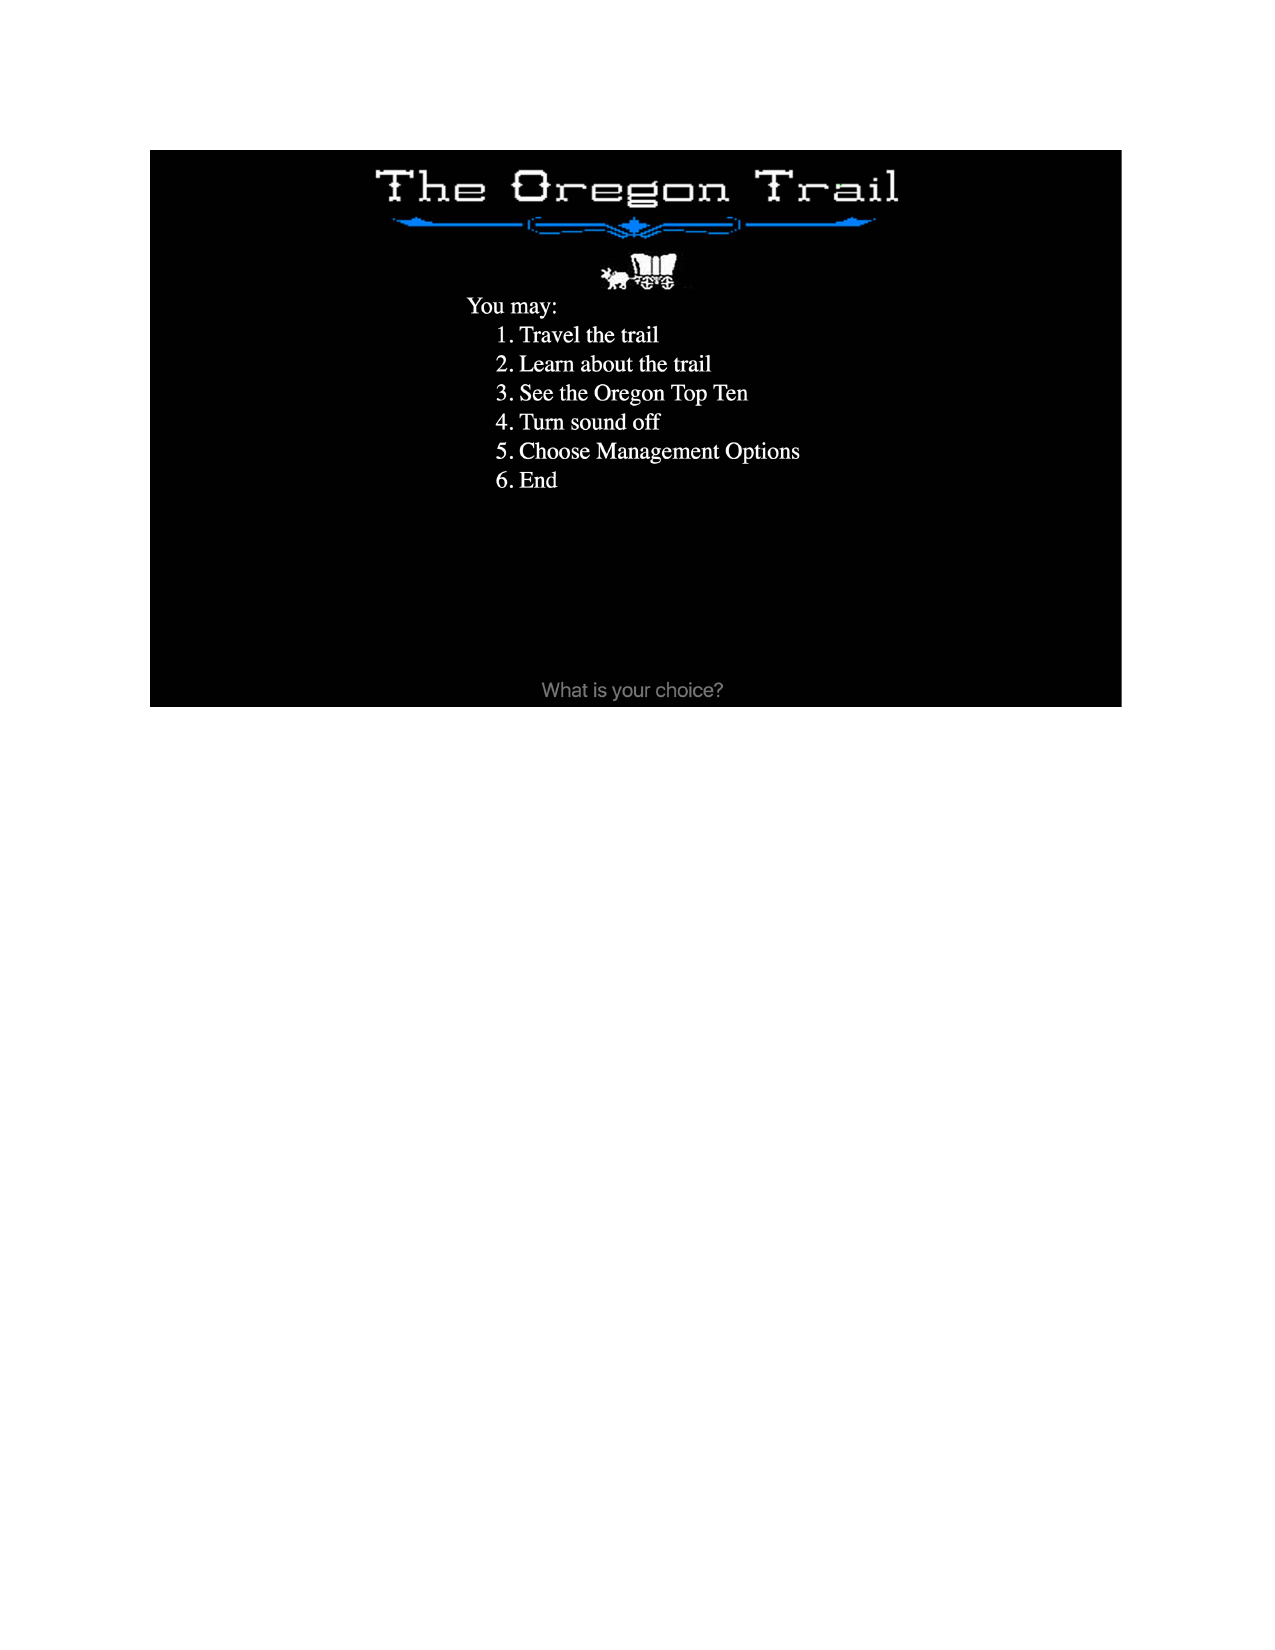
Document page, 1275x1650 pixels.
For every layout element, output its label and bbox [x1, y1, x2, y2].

picture [150, 150, 1122, 707]
